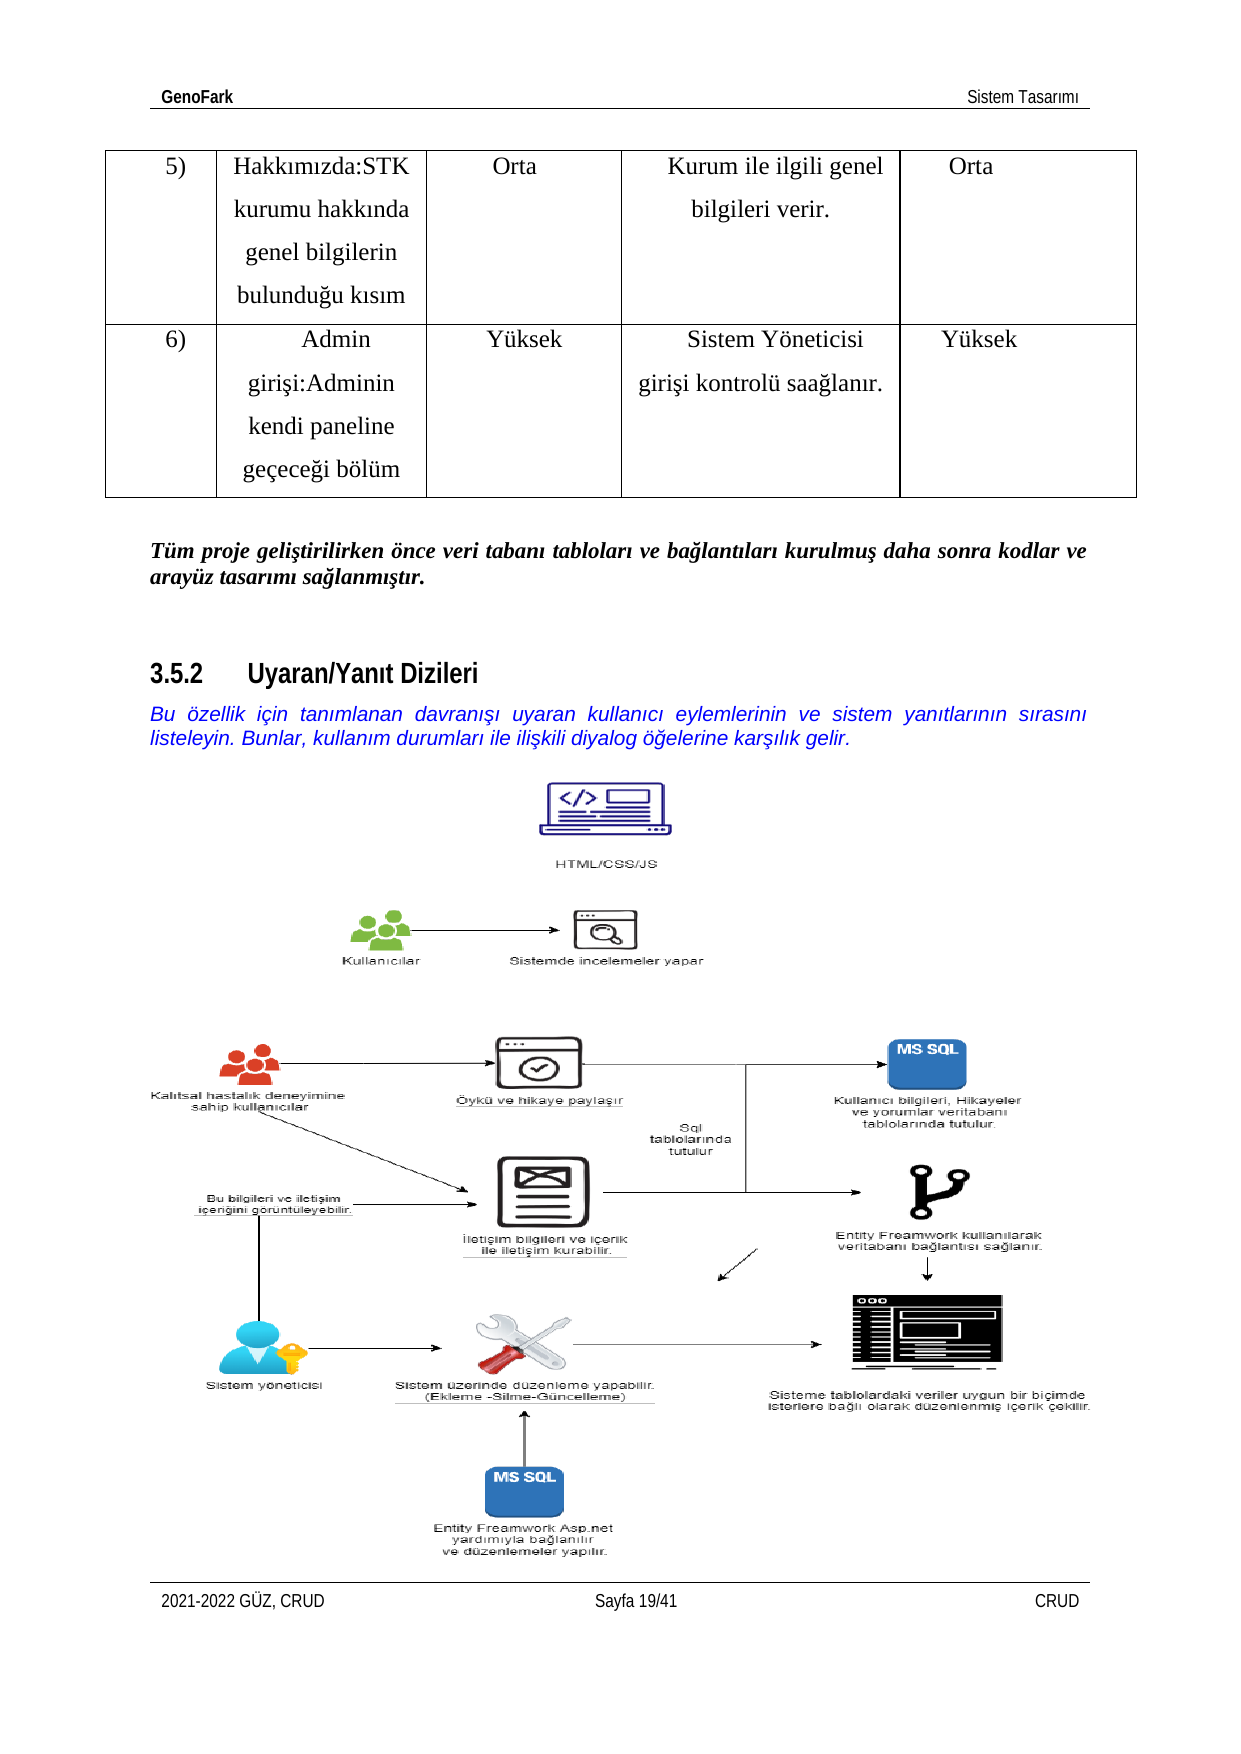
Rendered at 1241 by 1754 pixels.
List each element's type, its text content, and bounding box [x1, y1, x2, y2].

text Tüm proje geliştirilirken önce veri tabanı tabloları ve bağlantıları kurulmuş daha sonra kodlar ve arayüz tasarımı sağlanmıştır. [150, 537, 1090, 589]
table_cell Kurum ile ilgili genel bilgileri verir. [622, 151, 899, 323]
subtitle Uyaran/Yanıt Dizileri [150, 656, 1090, 689]
table_cell Yüksek [427, 325, 621, 497]
table_cell Orta [427, 151, 621, 323]
table_cell Hakkımızda:STK kurumu hakkında genel bilgilerin bulunduğu kısım [217, 151, 426, 323]
table_cell Orta [901, 151, 1136, 323]
table_cell Yüksek [901, 325, 1136, 497]
table_cell 6) [106, 325, 216, 497]
table_cell 5) [106, 151, 216, 323]
picture [150, 764, 1091, 1558]
table_cell Admin girişi:Adminin kendi paneline geçeceği bölüm [217, 325, 426, 497]
text Bu özellik için tanımlanan davranışı uyaran kullanıcı eylemlerinin ve sistem yanıtlarının sırasını listeleyin. Bunlar, kullanım durumları ile ilişkili diyalog öğelerine karşılık gelir. [150, 702, 1090, 749]
table_cell Sistem Yöneticisi girişi kontrolü saağlanır. [622, 325, 899, 497]
